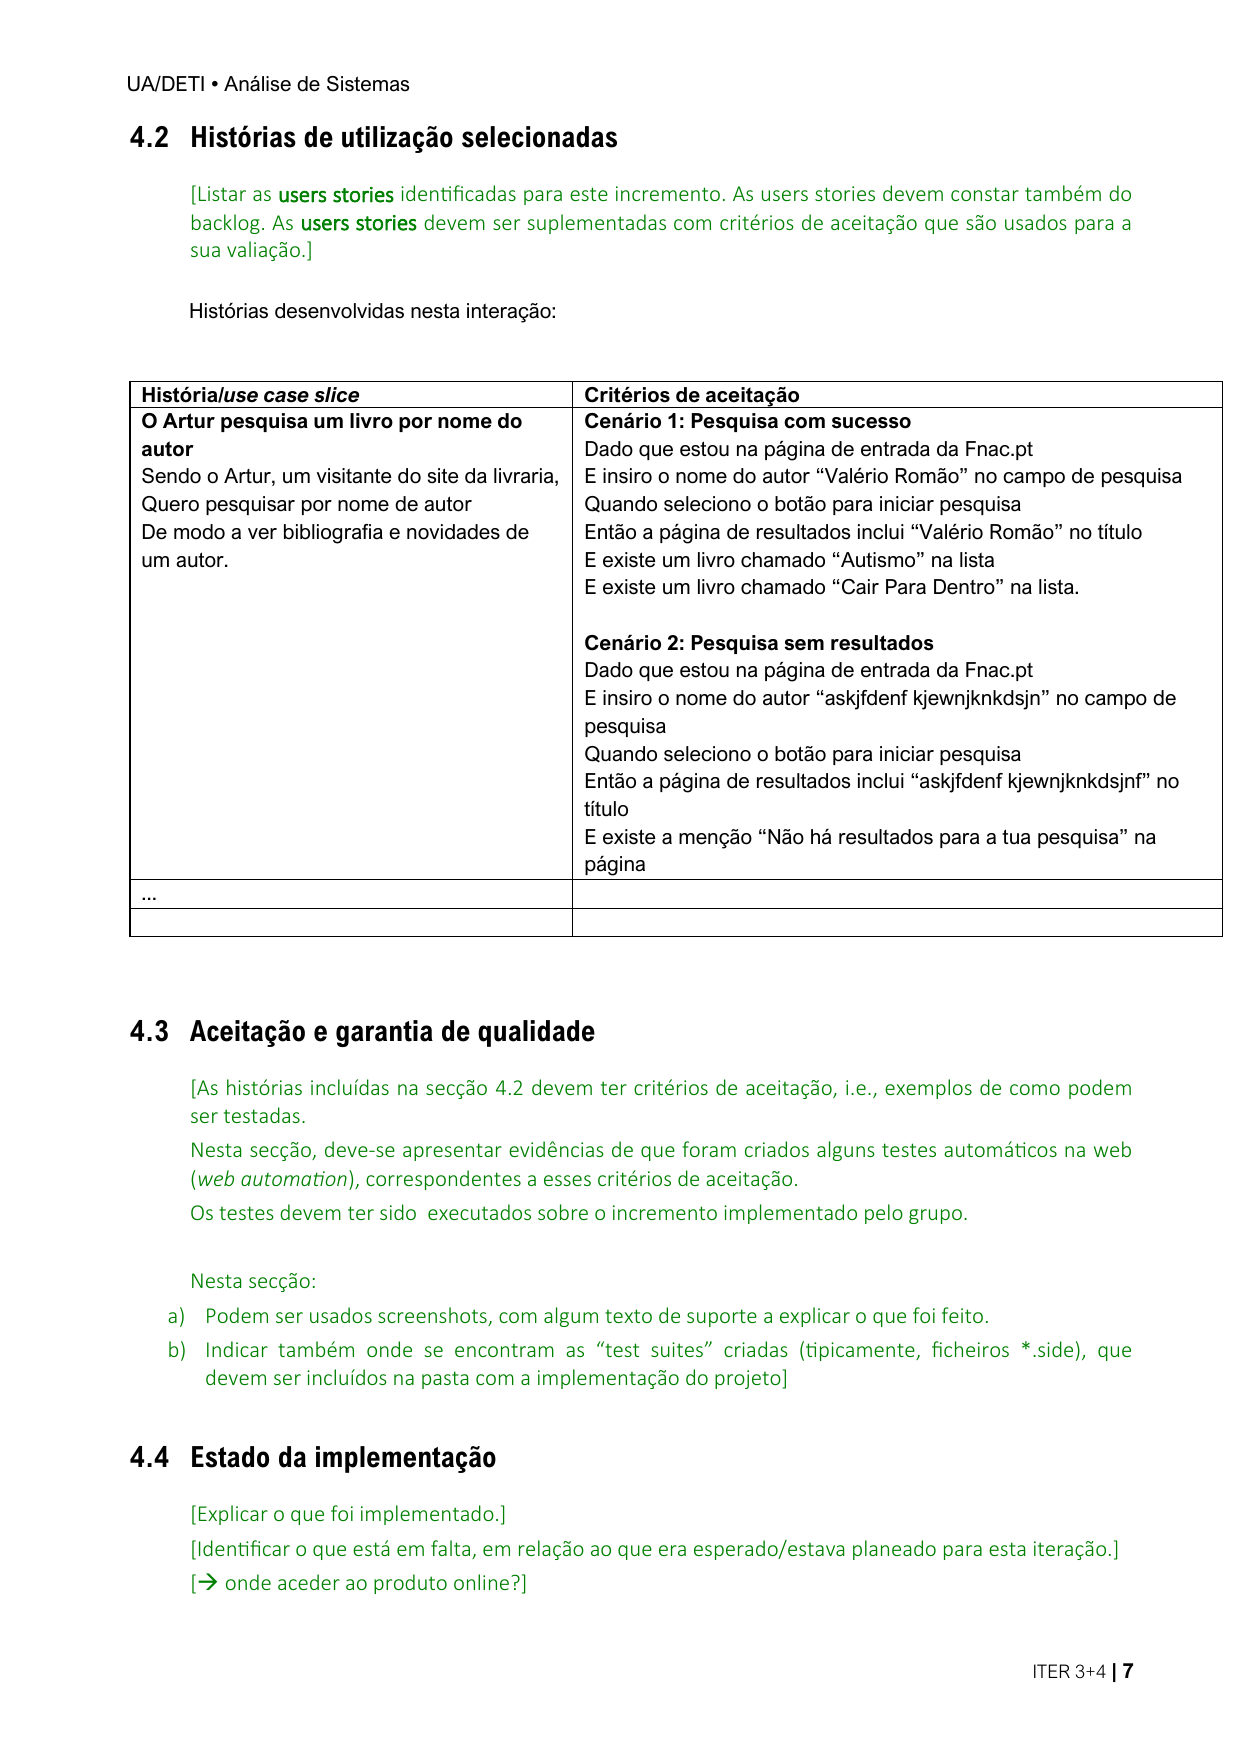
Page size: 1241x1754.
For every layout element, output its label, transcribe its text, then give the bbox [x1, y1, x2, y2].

text [Listar as users stories identificadas para este incremento. As users stories devem constar também do backlog. As users stories devem ser suplementadas com critérios de aceitação que são usados para a sua valiação.] [190, 179, 1134, 264]
text [ onde aceder ao produto online?] [190, 1568, 1134, 1596]
text Nesta secção: [190, 1266, 1134, 1294]
text [As histórias incluídas na secção 2.2 devem ter critérios de aceitação, i.e., exemplos de como podem ser testadas. [190, 1073, 1134, 1129]
text Histórias desenvolvidas nesta interação: [189, 298, 1134, 323]
list Indicar também onde se encontram as “test suites” criadas (tipicamente, ficheiros *.side), que devem ser incluídos na pasta com a implementação do projeto] [167, 1335, 1134, 1391]
subtitle Histórias de utilização selecionadas [130, 121, 1075, 154]
text [Explicar o que foi implementado.] [190, 1499, 1134, 1527]
table_cell [131, 909, 572, 936]
table_cell [573, 880, 1222, 908]
table_header Critérios de aceitação [573, 382, 1222, 407]
table_cell ... [131, 880, 572, 908]
table_cell Cenário 1: Pesquisa com sucesso Dado que estou na página de entrada da Fnac.pt E insiro o nome do autor “Valério Romão” no campo de pesquisa Quando seleciono o botão para iniciar pesquisa Então a página de resultados inclui “Valério Romão” no título E existe um livro chamado “Autismo” na lista E existe um livro chamado “Cair Para Dentro” na lista. Cenário 2: Pesquisa sem resultados Dado que estou na página de entrada da Fnac.pt E insiro o nome do autor “askjfdenf kjewnjknkdsjn” no campo de pesquisa Quando seleciono o botão para iniciar pesquisa Então a página de resultados inclui “askjfdenf kjewnjknkdsjnf” no título E existe a menção “Não há resultados para a tua pesquisa” na página [573, 408, 1222, 879]
text [Identificar o que está em falta, em relação ao que era esperado/estava planeado para esta iteração.] [190, 1534, 1134, 1562]
subtitle Aceitação e garantia de qualidade [130, 1015, 1075, 1048]
list Podem ser usados screenshots, com algum texto de suporte a explicar o que foi feito. [167, 1301, 1134, 1329]
text Nesta secção, deve-se apresentar evidências de que foram criados alguns testes automáticos na web (web automation), correspondentes a esses critérios de aceitação. [190, 1136, 1134, 1192]
table_header História/use case slice [131, 382, 572, 407]
table_cell O Artur pesquisa um livro por nome do autor Sendo o Artur, um visitante do site da livraria, Quero pesquisar por nome de autor De modo a ver bibliografia e novidades de um autor. [131, 408, 572, 879]
text Os testes devem ter sido executados sobre o incremento implementado pelo grupo. [190, 1198, 1134, 1226]
table_cell [573, 909, 1222, 936]
subtitle Estado da implementação [130, 1441, 1075, 1474]
